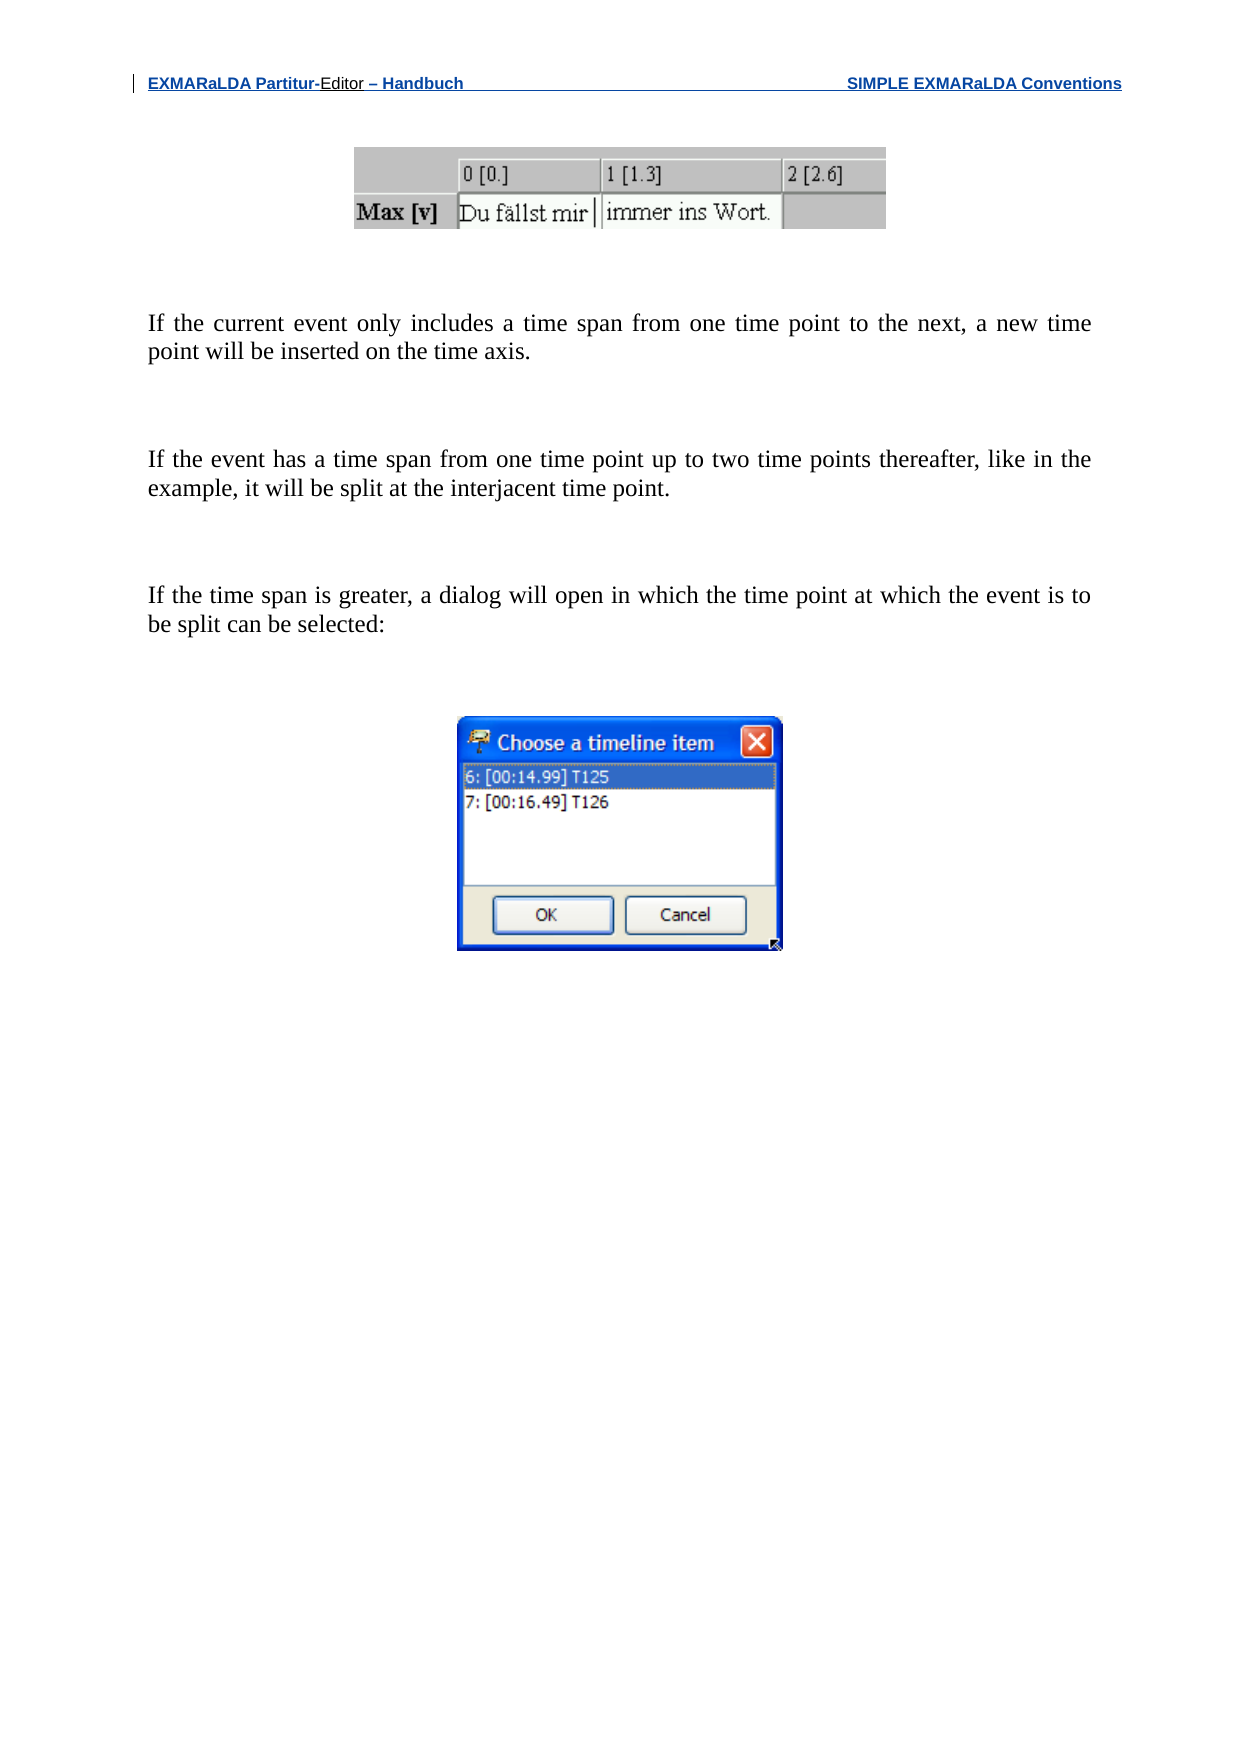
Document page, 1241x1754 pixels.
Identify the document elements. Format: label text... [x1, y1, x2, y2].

text If the current event only includes a time span from one time point to the next, a new time point will be inserted on the time axis. [148, 308, 1093, 365]
picture [354, 147, 886, 229]
text If the event has a time span from one time point up to two time points thereafter, like in the example, it will be split at the interjacent time point. [148, 444, 1093, 501]
picture [457, 716, 783, 951]
text If the time span is greater, a dialog will open in which the time point at which the event is to be split can be selected: [148, 580, 1093, 638]
